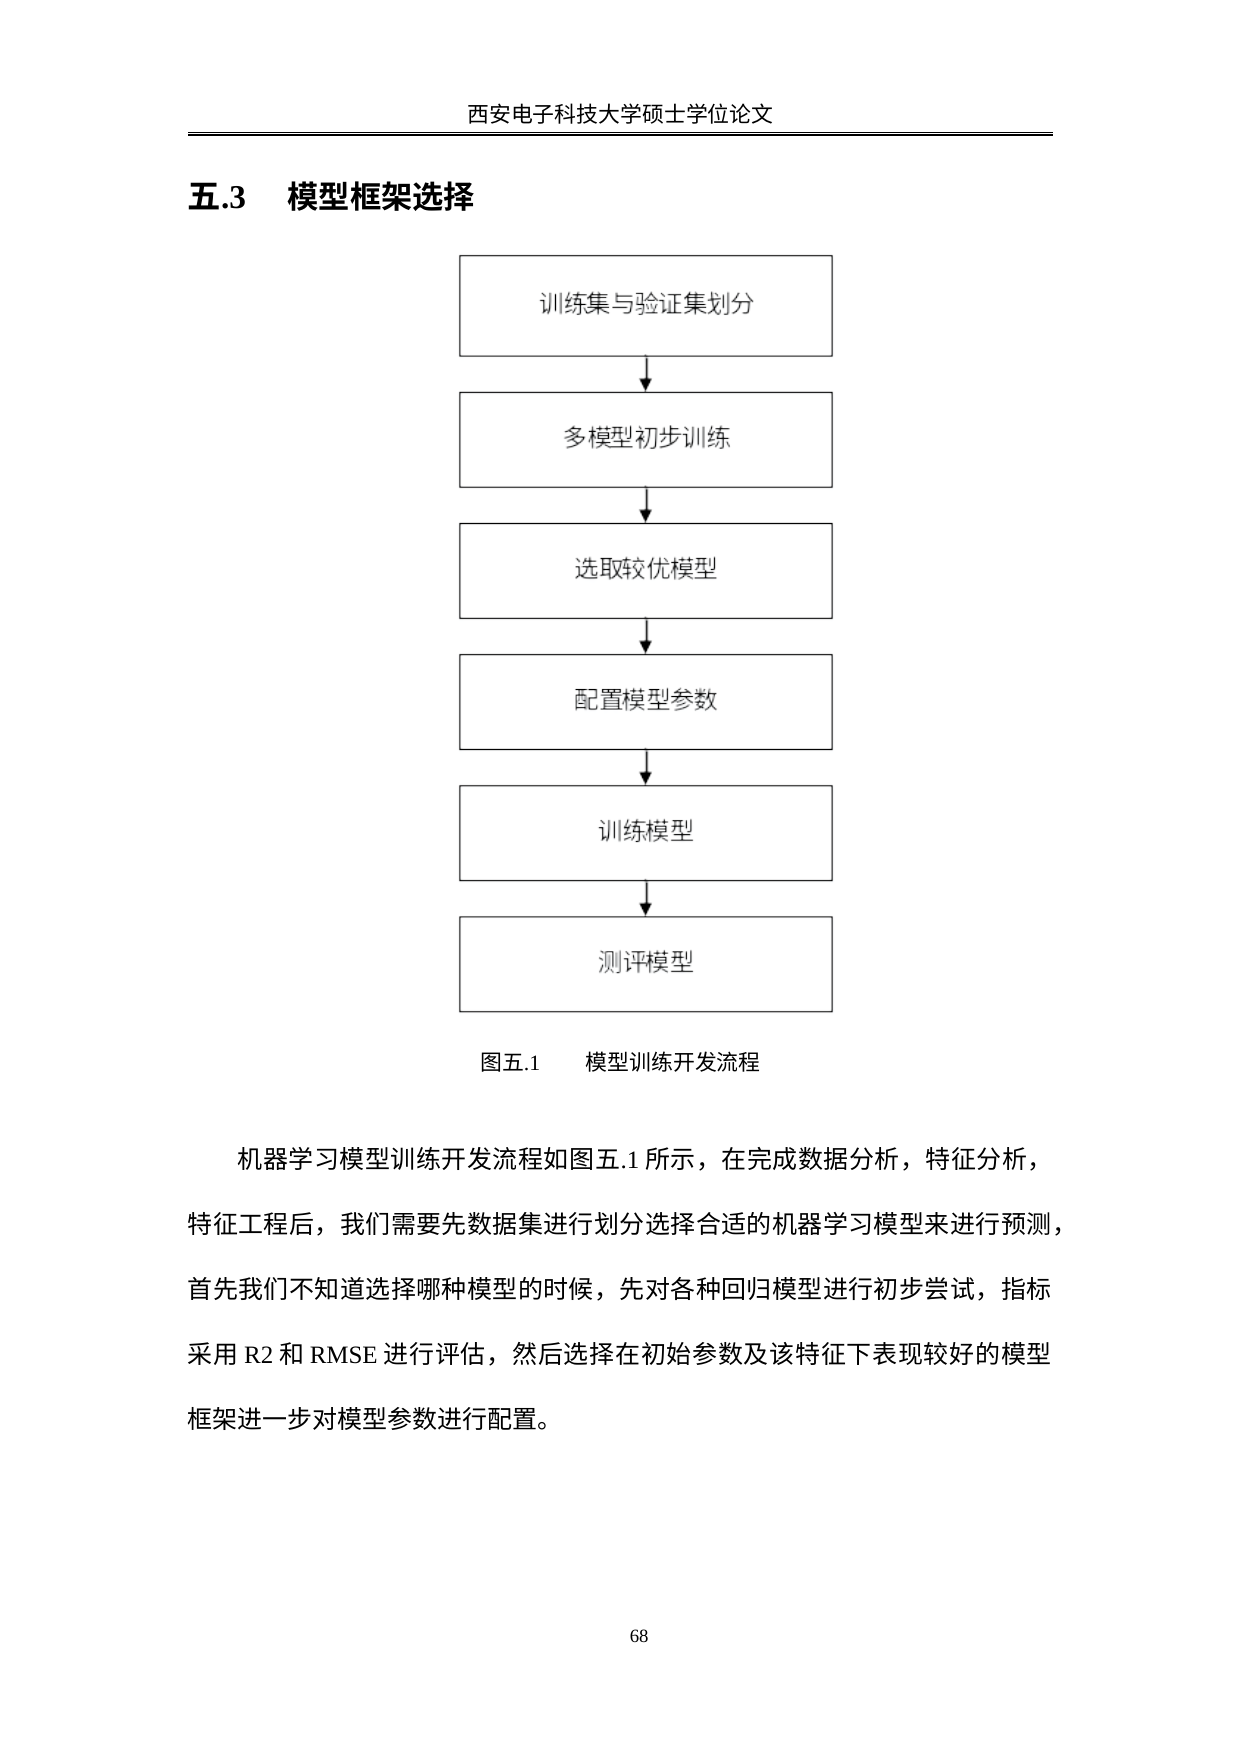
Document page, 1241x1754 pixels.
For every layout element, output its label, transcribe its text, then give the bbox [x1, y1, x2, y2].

text 模型训练开发流程 [187, 1044, 1053, 1077]
subtitle 模型框架选择 [187, 162, 1053, 227]
text 机器学习模型训练开发流程如图5.5所示，在完成数据分析，特征分析，特征工程后，我们需要先数据集进行划分选择合适的机器学习模型来进行预测，首先我们不知道选择哪种模型的时候，先对各种回归模型进行初步尝试，指标采用R2和RMSE进行评估，然后选择在初始参数及该特征下表现较好的模型框架进一步对模型参数进行配置。 [187, 1125, 1053, 1450]
